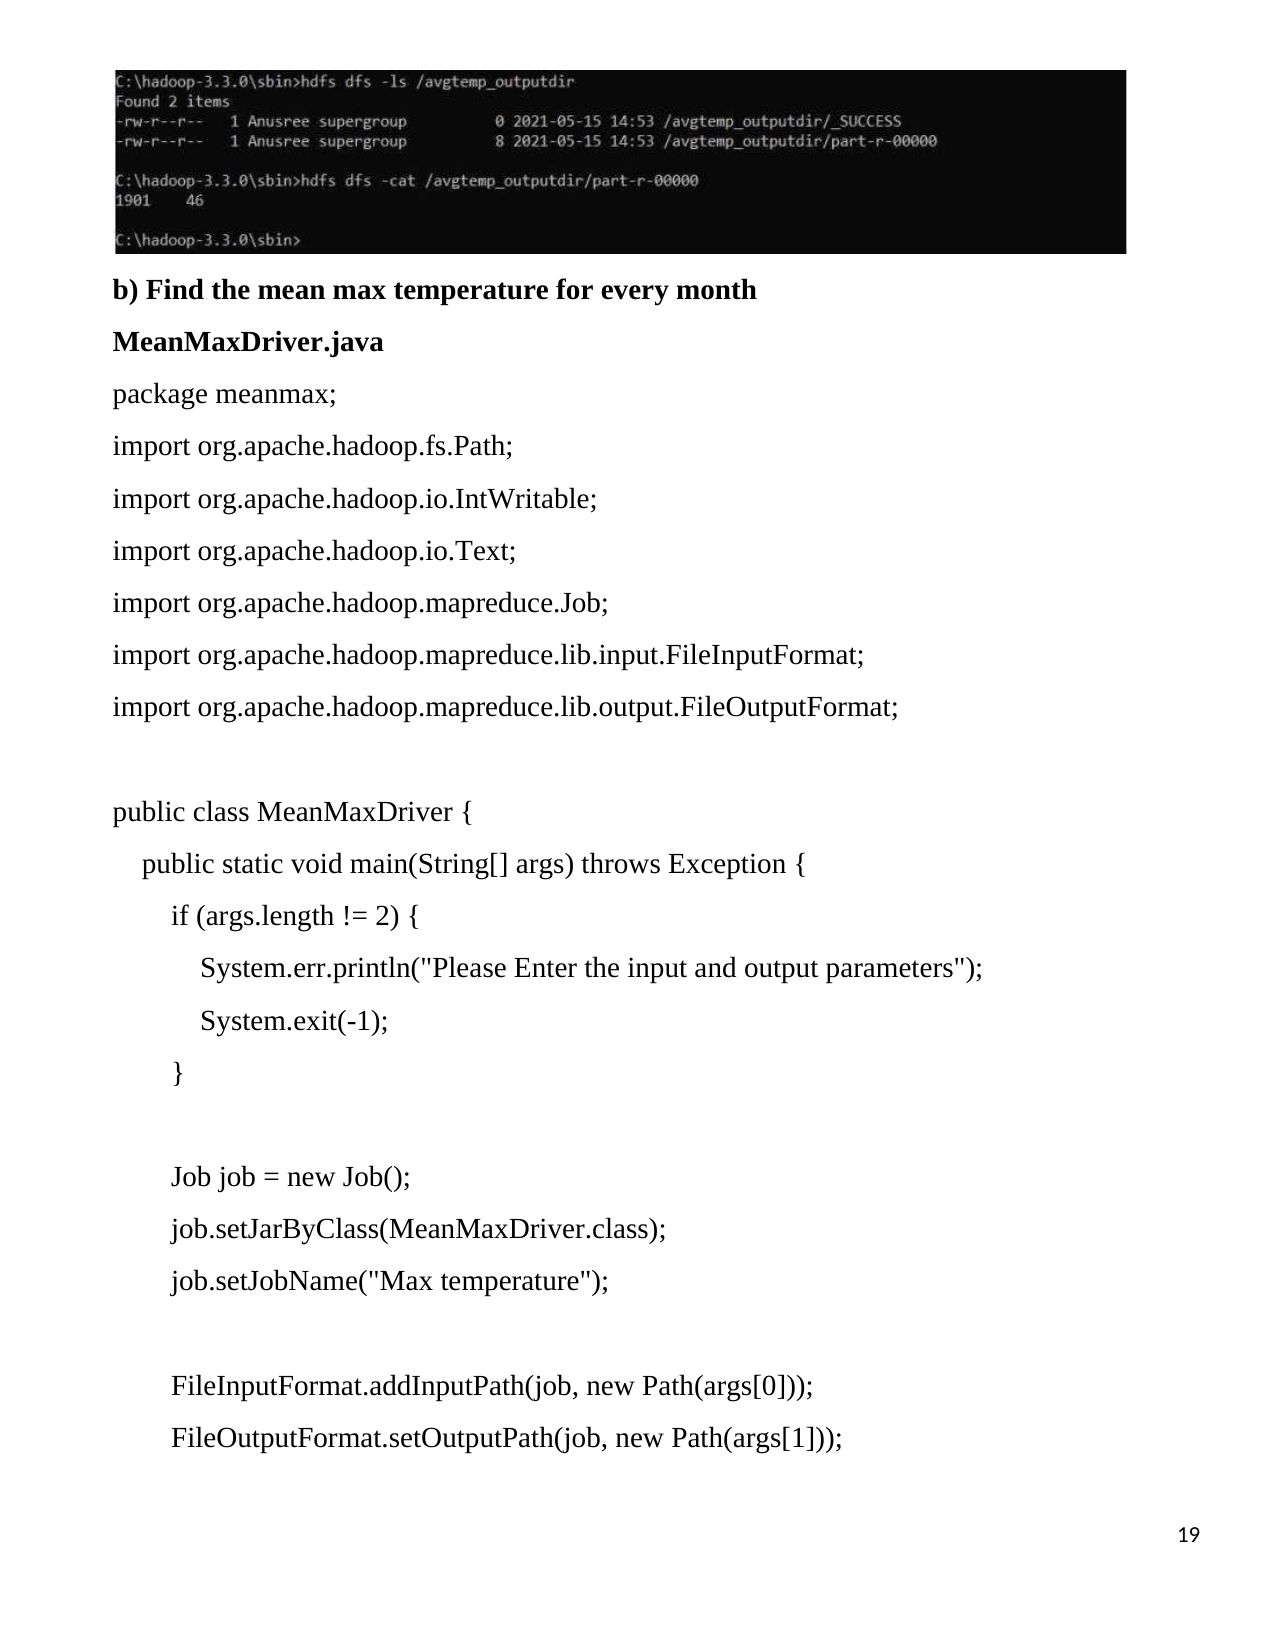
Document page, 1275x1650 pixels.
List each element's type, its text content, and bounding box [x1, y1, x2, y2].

text import org.apache.hadoop.fs.Path; [112, 428, 1200, 462]
text MeanMaxDriver.java [112, 324, 1200, 358]
text job.setJarByClass(MeanMaxDriver.class); [112, 1211, 1200, 1245]
text FileInputFormat.addInputPath(job, new Path(args[0])); [112, 1368, 1200, 1401]
text if (args.length != 2) { [112, 898, 1200, 932]
text import org.apache.hadoop.io.Text; [112, 533, 1200, 566]
text System.err.println("Please Enter the input and output parameters"); [112, 950, 1200, 984]
text import org.apache.hadoop.io.IntWritable; [112, 481, 1200, 514]
text public static void main(String[] args) throws Exception { [112, 846, 1200, 879]
text FileOutputFormat.setOutputPath(job, new Path(args[1])); [112, 1420, 1200, 1454]
text System.exit(-1); [112, 1003, 1200, 1036]
text Job job = new Job(); [112, 1159, 1200, 1193]
text public class MeanMaxDriver { [112, 794, 1200, 827]
text job.setJobName("Max temperature"); [112, 1263, 1200, 1297]
text import org.apache.hadoop.mapreduce.lib.output.FileOutputFormat; [112, 689, 1200, 723]
text b) Find the mean max temperature for every month [112, 272, 1200, 306]
text package meanmax; [112, 376, 1200, 410]
picture [112, 70, 1127, 254]
text import org.apache.hadoop.mapreduce.lib.input.FileInputFormat; [112, 637, 1200, 671]
text import org.apache.hadoop.mapreduce.Job; [112, 585, 1200, 619]
text } [112, 1055, 1200, 1088]
